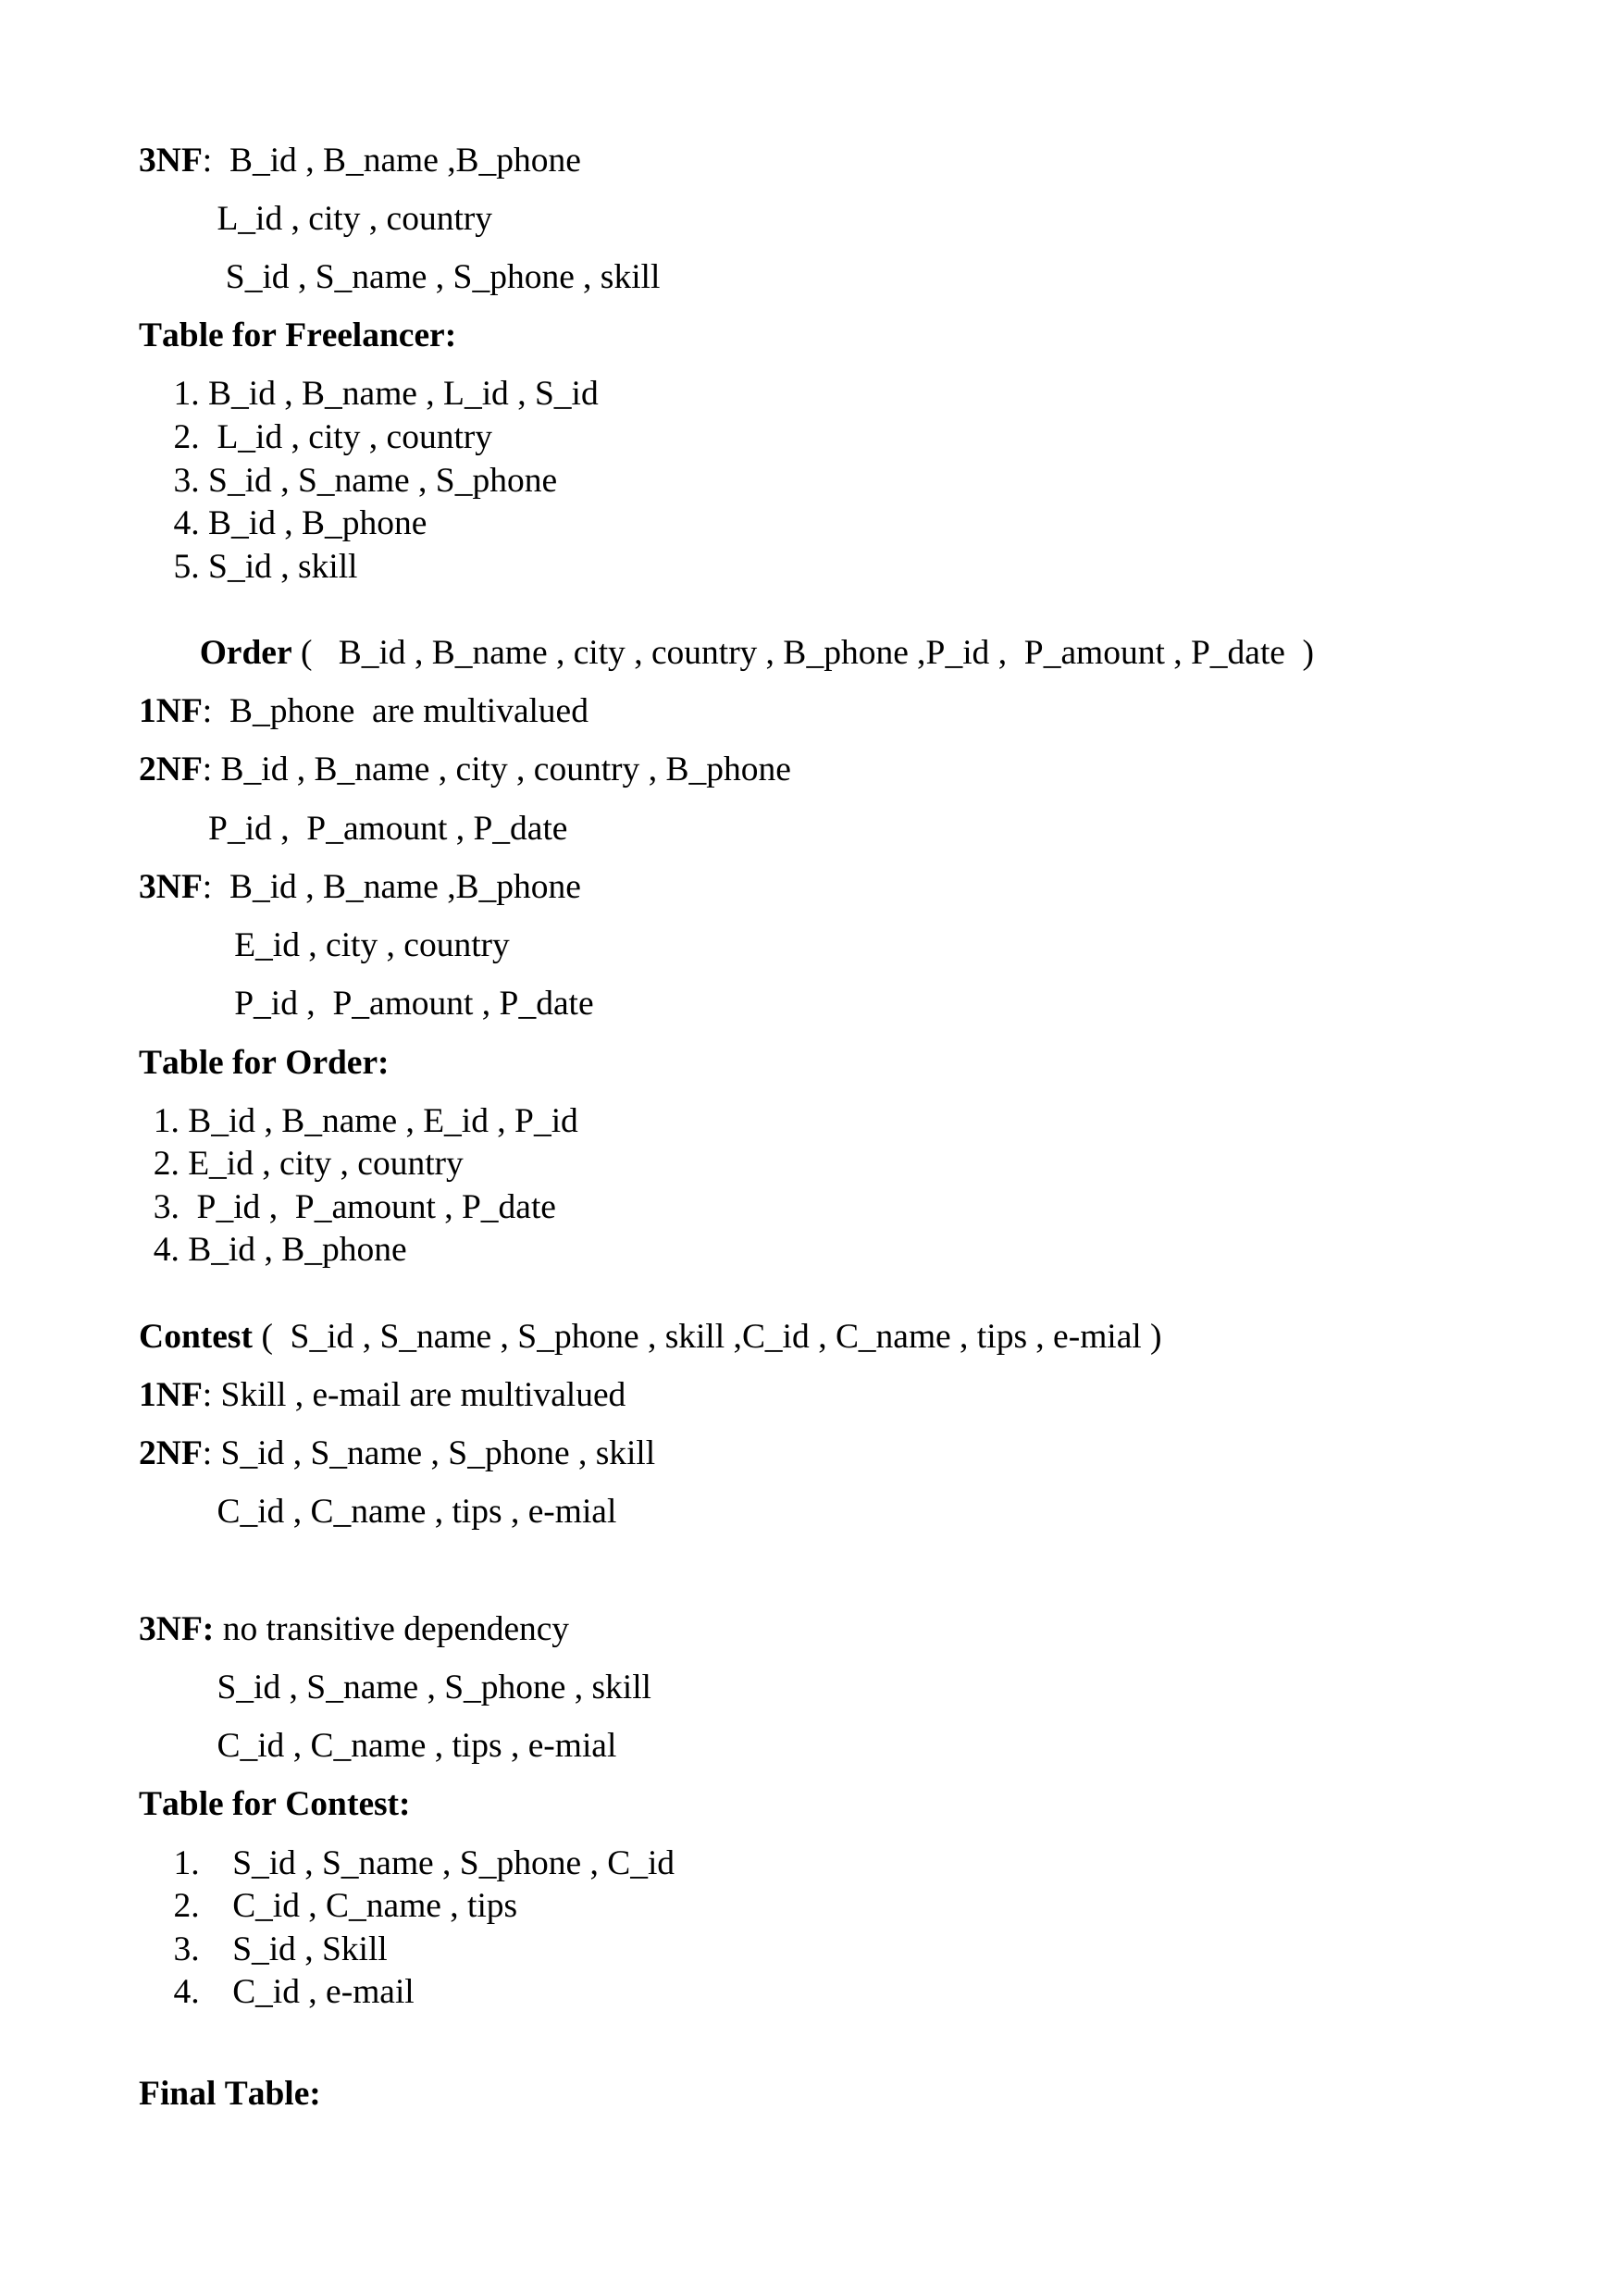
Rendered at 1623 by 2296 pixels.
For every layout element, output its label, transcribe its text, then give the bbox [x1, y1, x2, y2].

text 2NF: B_id , B_name , city , country , B_phone [139, 749, 1484, 788]
list S_id , S_name , S_phone , C_id [173, 1842, 1484, 1881]
list E_id , city , country [154, 1143, 1484, 1183]
list S_id , skill [173, 545, 1484, 585]
list S_id , Skill [173, 1928, 1484, 1967]
text 3NF: no transitive dependency [139, 1607, 1484, 1647]
text Table for Contest: [139, 1783, 1484, 1823]
list C_id , C_name , tips [173, 1885, 1484, 1925]
list B_id , B_name , E_id , P_id [154, 1099, 1484, 1139]
text Order ( B_id , B_name , city , country , B_phone ,P_id , P_amount , P_date ) [139, 631, 1484, 671]
list B_id , B_name , L_id , S_id [173, 373, 1484, 413]
text 1NF: B_phone are multivalued [139, 690, 1484, 730]
text 2NF: S_id , S_name , S_phone , skill [139, 1432, 1484, 1472]
list C_id , e-mail [173, 1971, 1484, 2011]
text Final Table: [139, 2072, 1484, 2113]
list S_id , S_name , S_phone [173, 459, 1484, 499]
text P_id , P_amount , P_date [139, 807, 1484, 847]
text E_id , city , country [139, 924, 1484, 964]
text P_id , P_amount , P_date [139, 983, 1484, 1023]
text Contest ( S_id , S_name , S_phone , skill ,C_id , C_name , tips , e-mial ) [139, 1315, 1484, 1355]
text C_id , C_name , tips , e-mial [139, 1724, 1484, 1765]
list L_id , city , country [173, 416, 1484, 456]
list B_id , B_phone [154, 1229, 1484, 1269]
text Table for Freelancer: [139, 315, 1484, 354]
text S_id , S_name , S_phone , skill [139, 1666, 1484, 1706]
text Table for Order: [139, 1041, 1484, 1081]
text 3NF: B_id , B_name ,B_phone [139, 139, 1484, 179]
text L_id , city , country [139, 197, 1484, 237]
text 3NF: B_id , B_name ,B_phone [139, 865, 1484, 905]
list B_id , B_phone [173, 503, 1484, 542]
list P_id , P_amount , P_date [154, 1185, 1484, 1225]
text 1NF: Skill , e-mail are multivalued [139, 1373, 1484, 1413]
text C_id , C_name , tips , e-mial [139, 1491, 1484, 1531]
text S_id , S_name , S_phone , skill [139, 255, 1484, 295]
